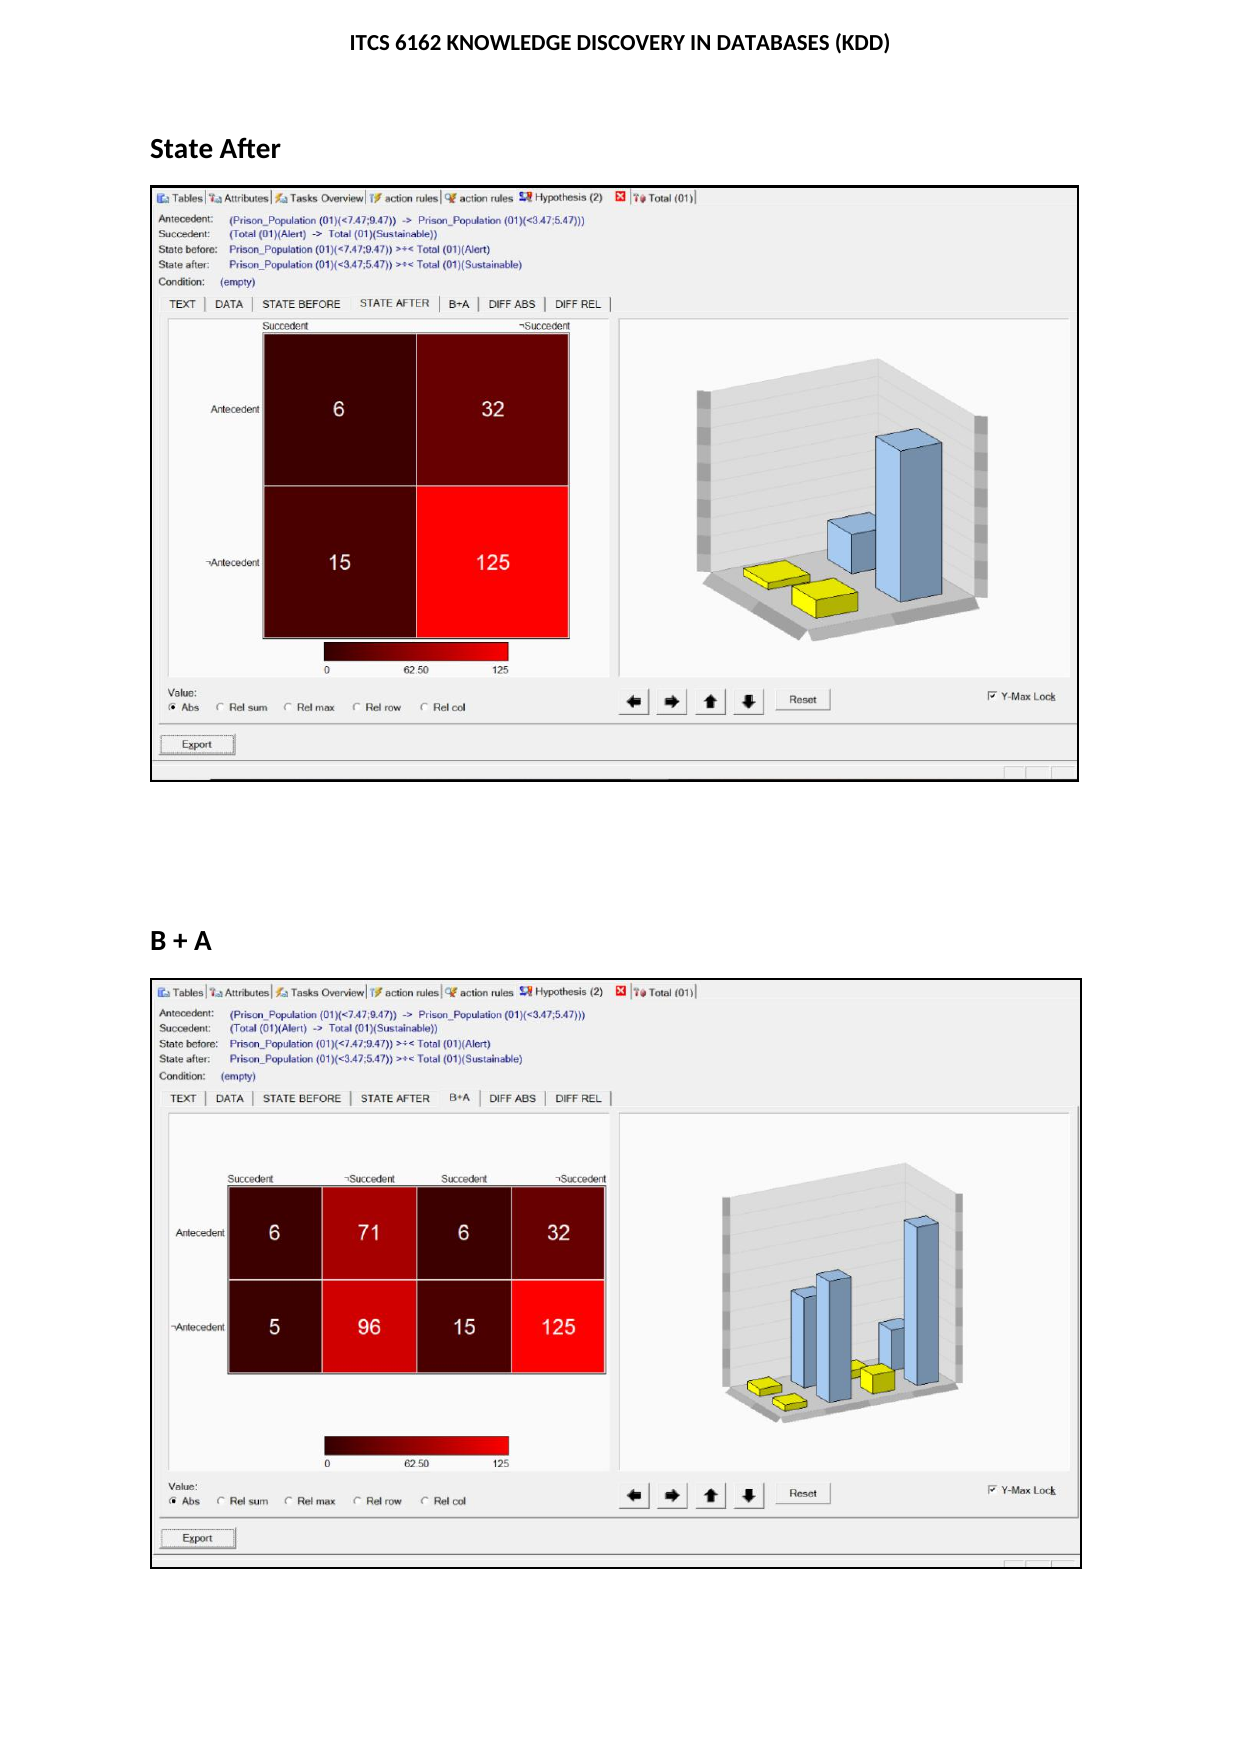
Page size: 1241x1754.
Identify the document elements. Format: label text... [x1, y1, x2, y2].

picture [152, 188, 1077, 780]
picture [152, 980, 1080, 1567]
text B + A [150, 922, 1090, 958]
text State After [150, 130, 1090, 165]
